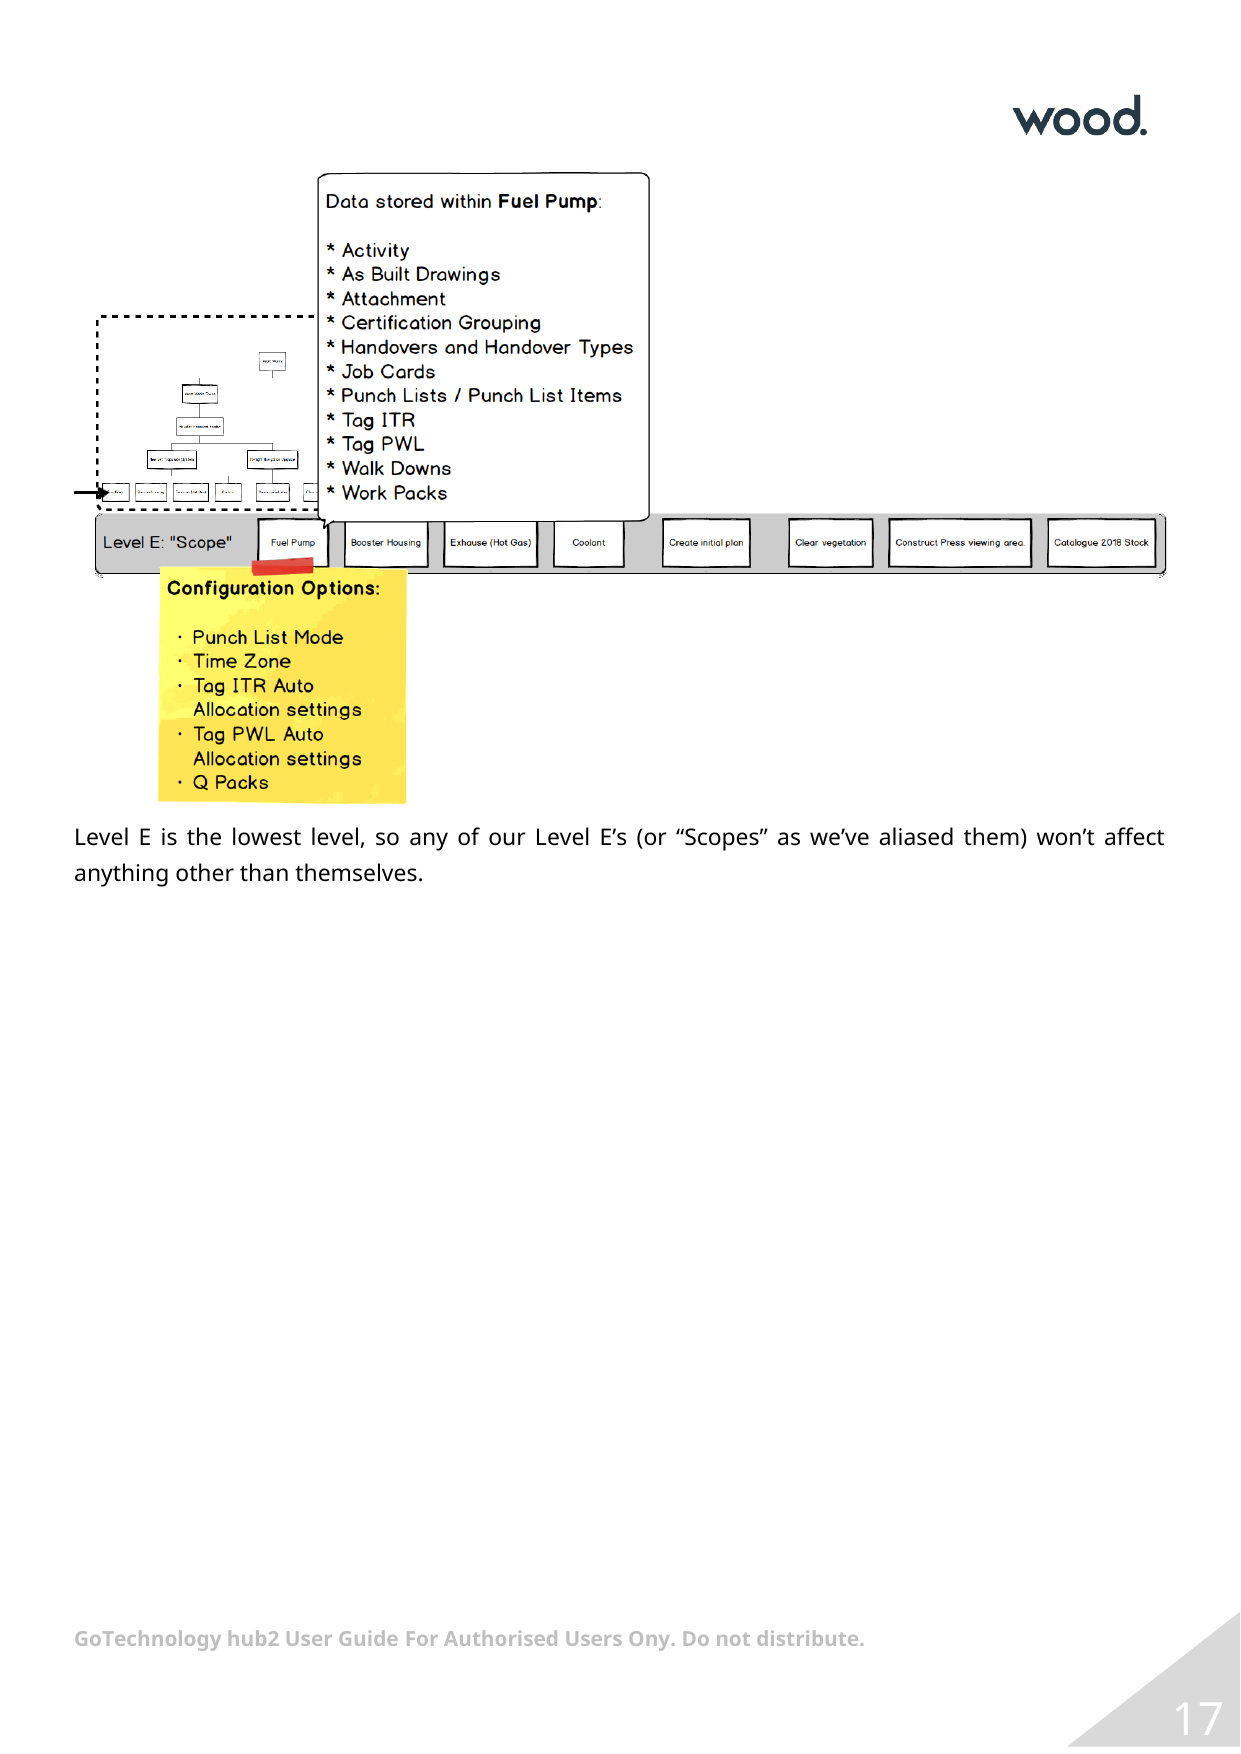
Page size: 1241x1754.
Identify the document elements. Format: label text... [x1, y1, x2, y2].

picture [73, 171, 1167, 804]
picture [991, 73, 1167, 156]
text Level E is the lowest level, so any of our Level E’s (or “Scopes” as we’ve aliased them) won’t affect anything other than themselves. [74, 821, 1167, 888]
